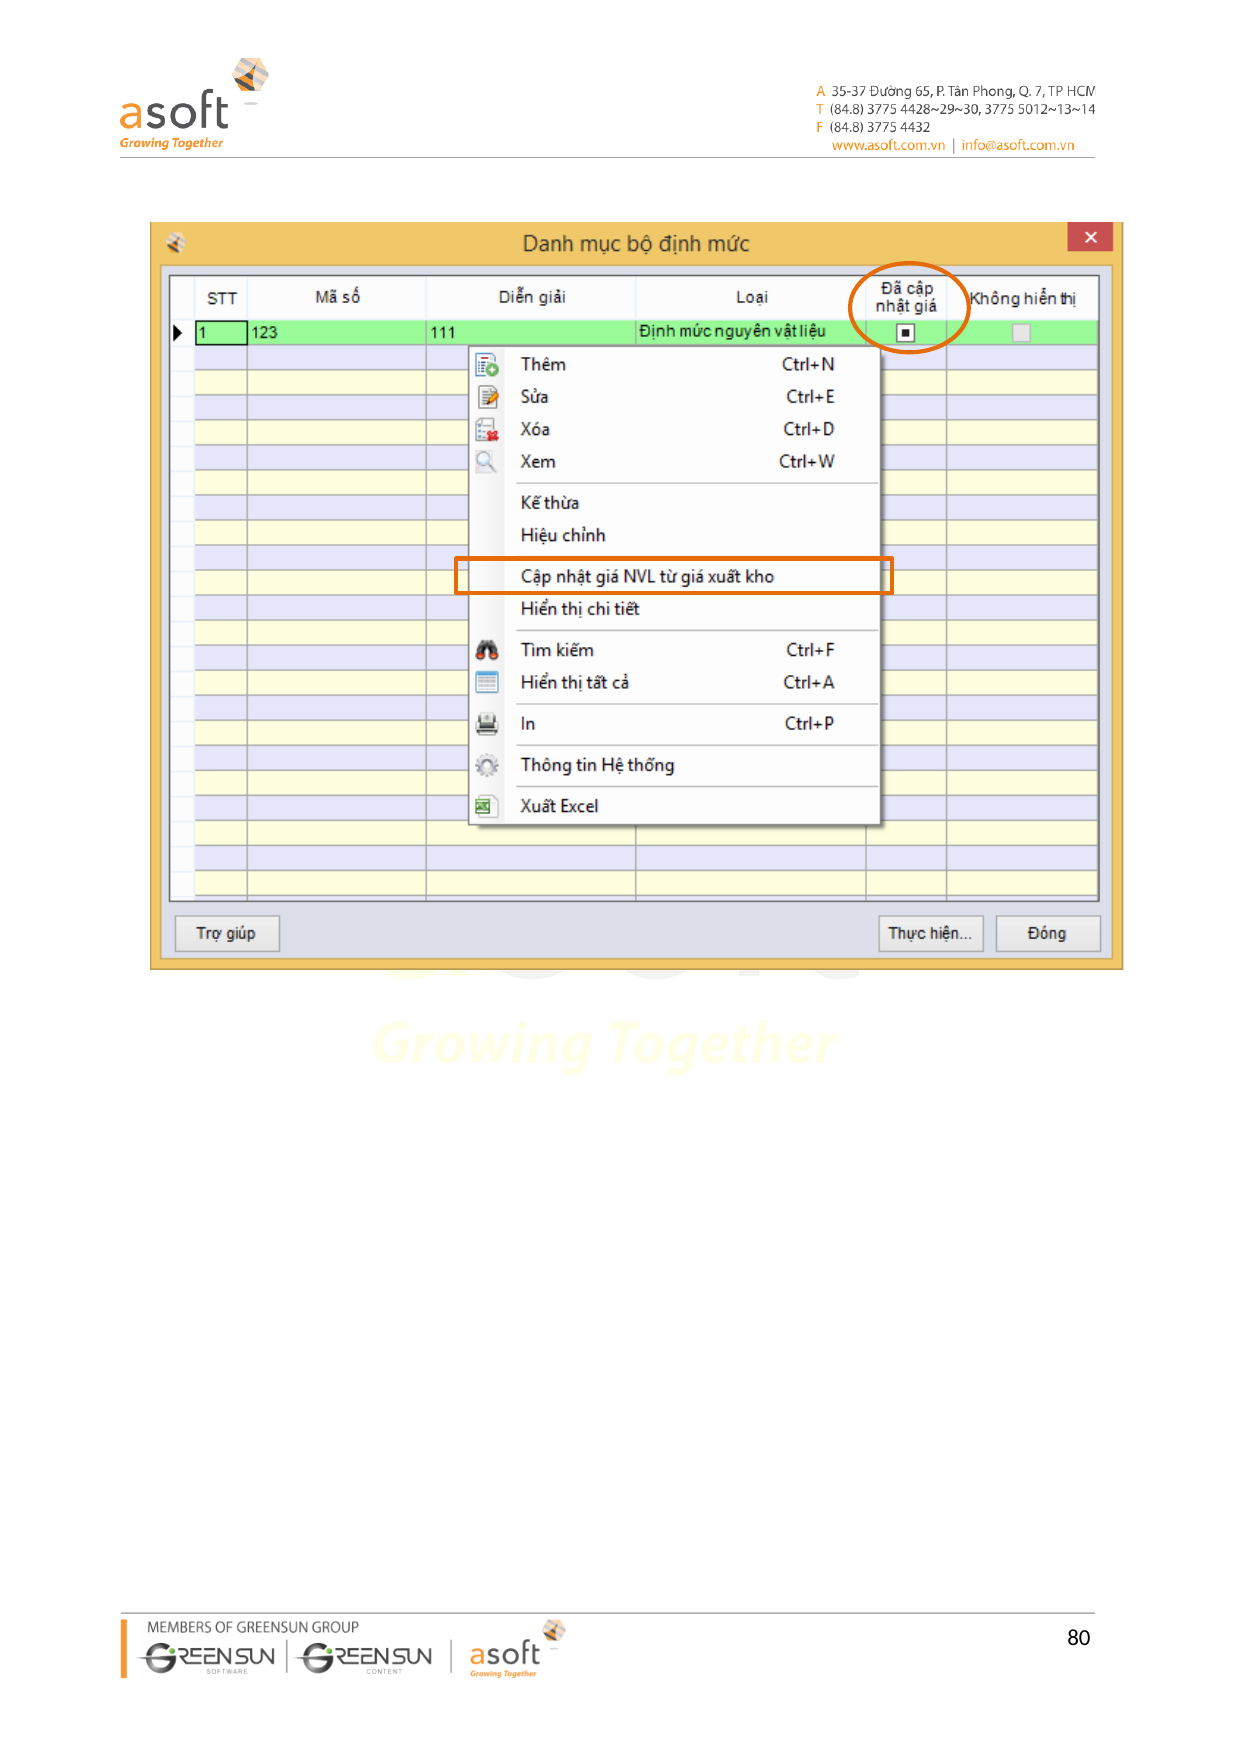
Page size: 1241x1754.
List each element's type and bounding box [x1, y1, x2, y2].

picture [120, 1612, 1096, 1679]
picture [120, 58, 1096, 158]
